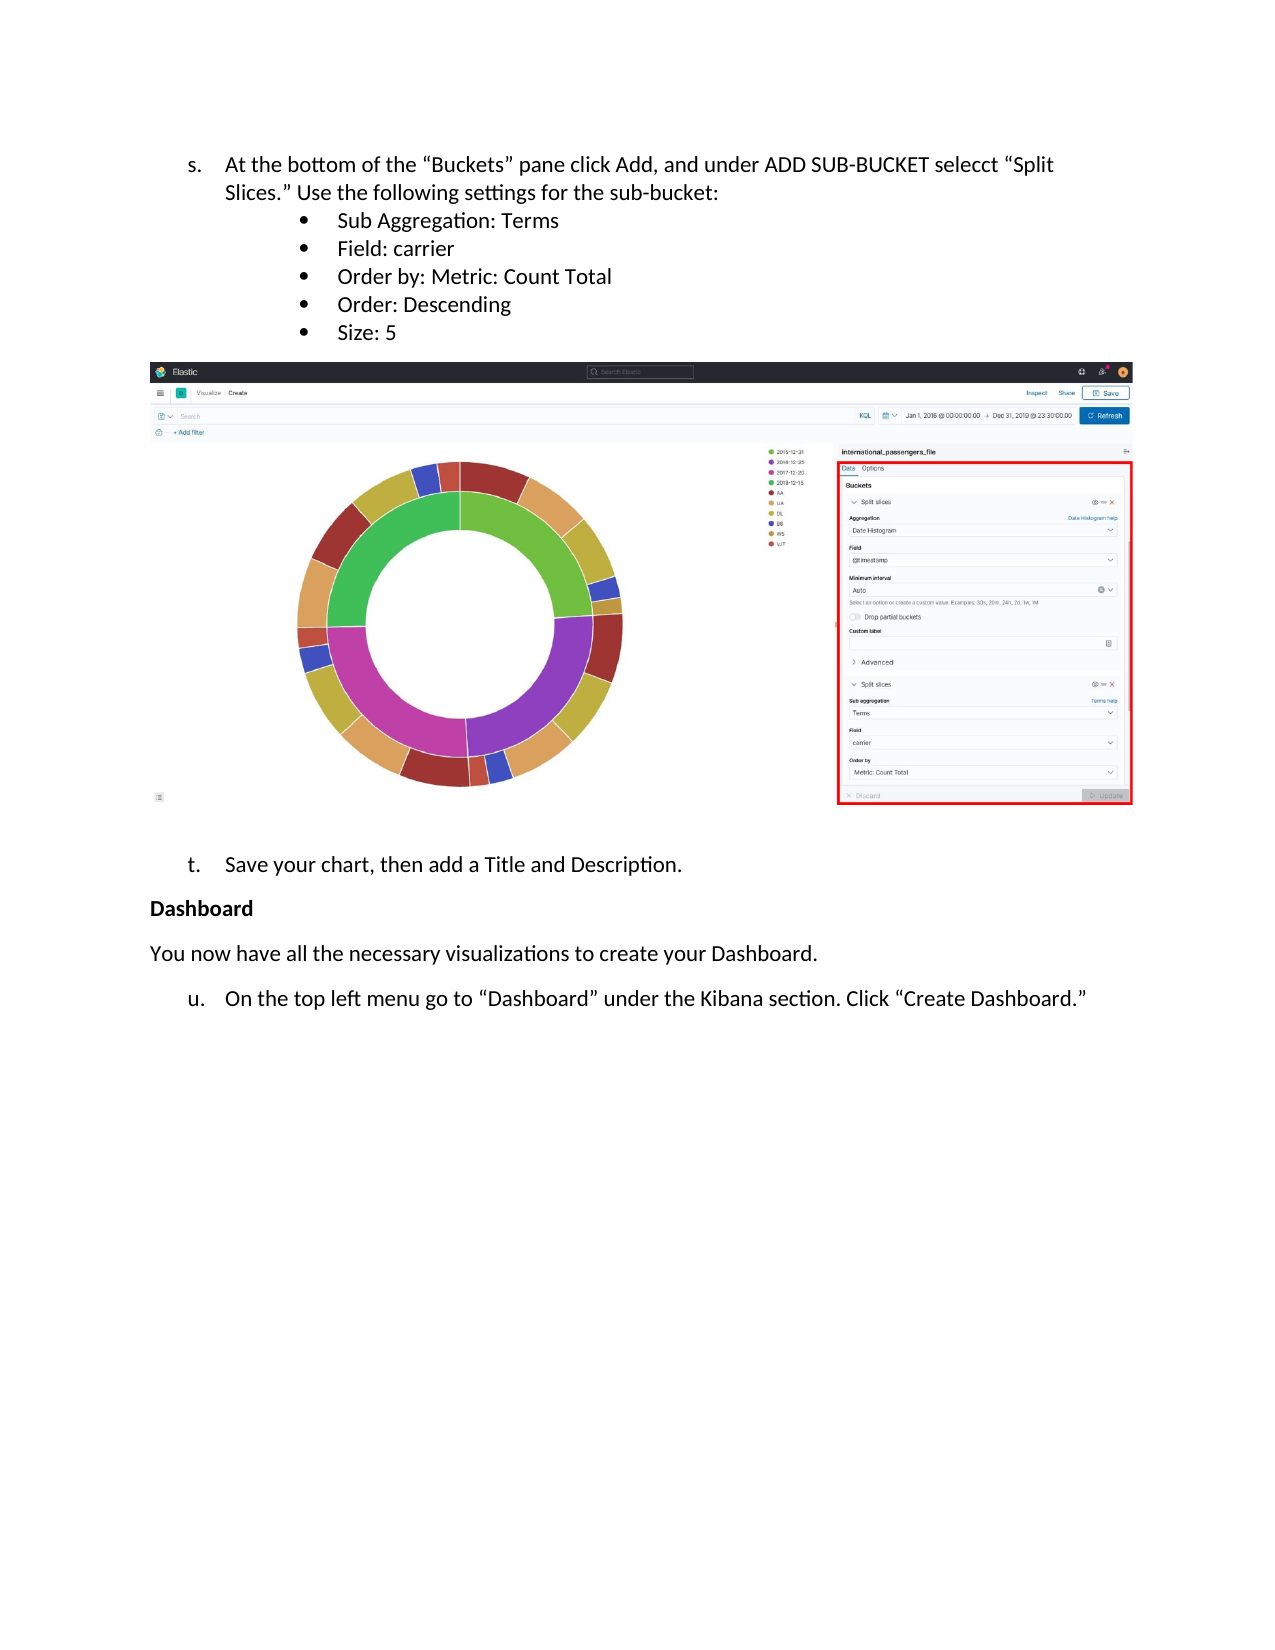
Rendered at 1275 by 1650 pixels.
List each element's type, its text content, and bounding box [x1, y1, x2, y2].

list Order: Descending [300, 290, 1125, 318]
list Save your chart, then add a Title and Description. [187, 850, 1125, 878]
text You now have all the necessary visualizations to create your Dashboard. [150, 939, 1125, 967]
list Size: 5 [300, 318, 1125, 346]
list Sub Aggregation: Terms [300, 206, 1125, 234]
picture [150, 362, 1133, 805]
list At the bottom of the “Buckets” pane click Add, and under ADD SUB-BUCKET selecct “Split Slices.” Use the following settings for the sub-bucket: [187, 150, 1125, 206]
list Order by: Metric: Count Total [300, 262, 1125, 290]
list Field: carrier [300, 234, 1125, 262]
text Dashboard [150, 894, 1125, 922]
list On the top left menu go to “Dashboard” under the Kibana section. Click “Create Dashboard.” [187, 984, 1125, 1012]
